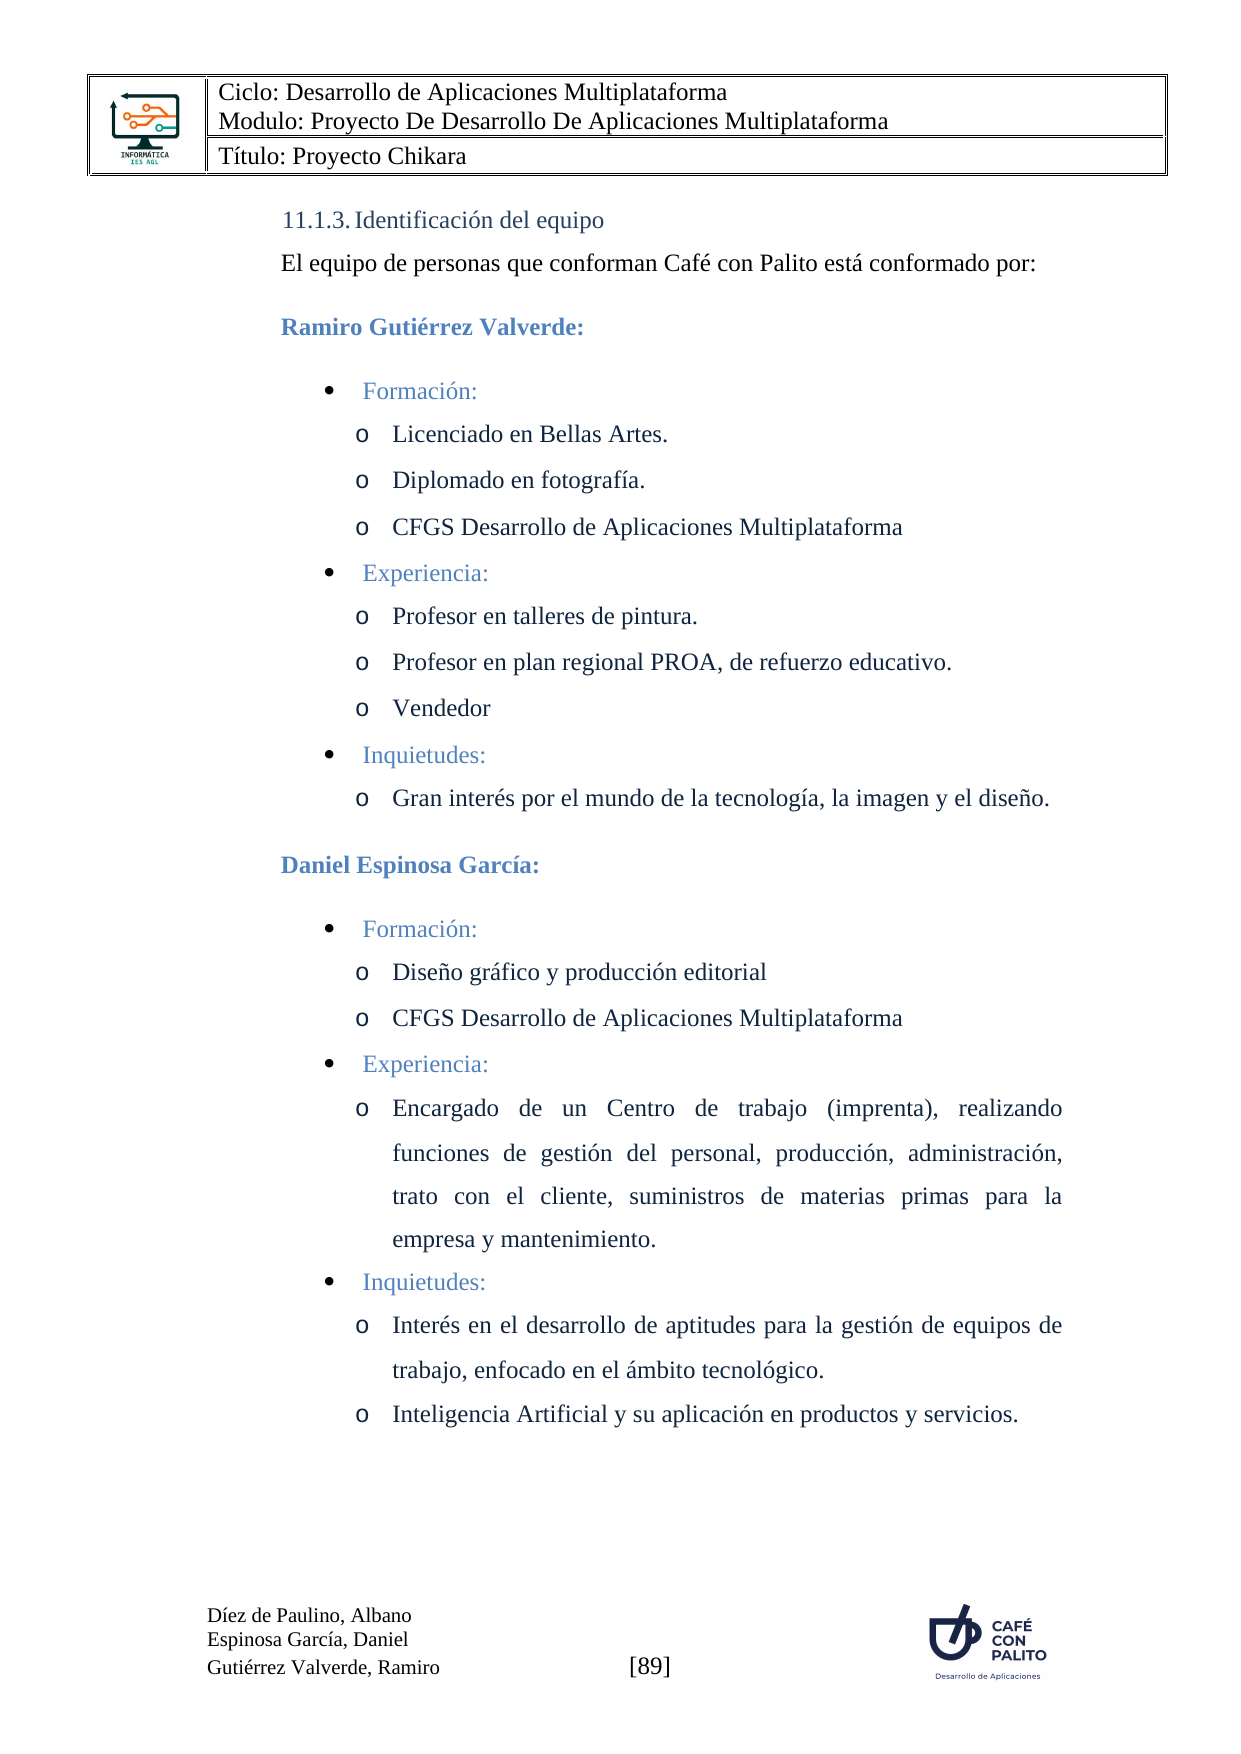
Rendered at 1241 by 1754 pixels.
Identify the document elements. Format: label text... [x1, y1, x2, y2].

text El equipo de personas que conforman Café con Palito está conformado por: [281, 248, 1063, 277]
list Formación: [325, 914, 1063, 943]
list Formación: [325, 376, 1063, 405]
list Experiencia: [325, 1049, 1063, 1078]
picture [106, 87, 186, 168]
list Encargado de un Centro de trabajo (imprenta), realizando funciones de gestión del personal, producción, administración, trato con el cliente, suministros de materias primas para la empresa y mantenimiento. [354, 1093, 1063, 1253]
list Diseño gráfico y producción editorial [354, 957, 1063, 988]
list Inquietudes: [325, 1267, 1063, 1296]
subtitle Identificación del equipo [282, 205, 1063, 234]
text Daniel Espinosa García: [281, 850, 1063, 879]
list CFGS Desarrollo de Aplicaciones Multiplataforma [354, 512, 1063, 542]
list Experiencia: [325, 558, 1063, 587]
list Interés en el desarrollo de aptitudes para la gestión de equipos de trabajo, enfocado en el ámbito tecnológico. [354, 1310, 1063, 1384]
list Licenciado en Bellas Artes. [354, 419, 1063, 450]
list Inquietudes: [325, 740, 1063, 768]
list Vendedor [354, 693, 1063, 724]
list Profesor en plan regional PROA, de refuerzo educativo. [354, 647, 1063, 678]
list Gran interés por el mundo de la tecnología, la imagen y el diseño. [354, 783, 1063, 814]
text Ramiro Gutiérrez Valverde: [281, 312, 1063, 341]
list Profesor en talleres de pintura. [354, 601, 1063, 632]
list Inteligencia Artificial y su aplicación en productos y servicios. [354, 1399, 1063, 1429]
list CFGS Desarrollo de Aplicaciones Multiplataforma [354, 1003, 1063, 1034]
picture [921, 1595, 1058, 1695]
list Diplomado en fotografía. [354, 465, 1063, 496]
